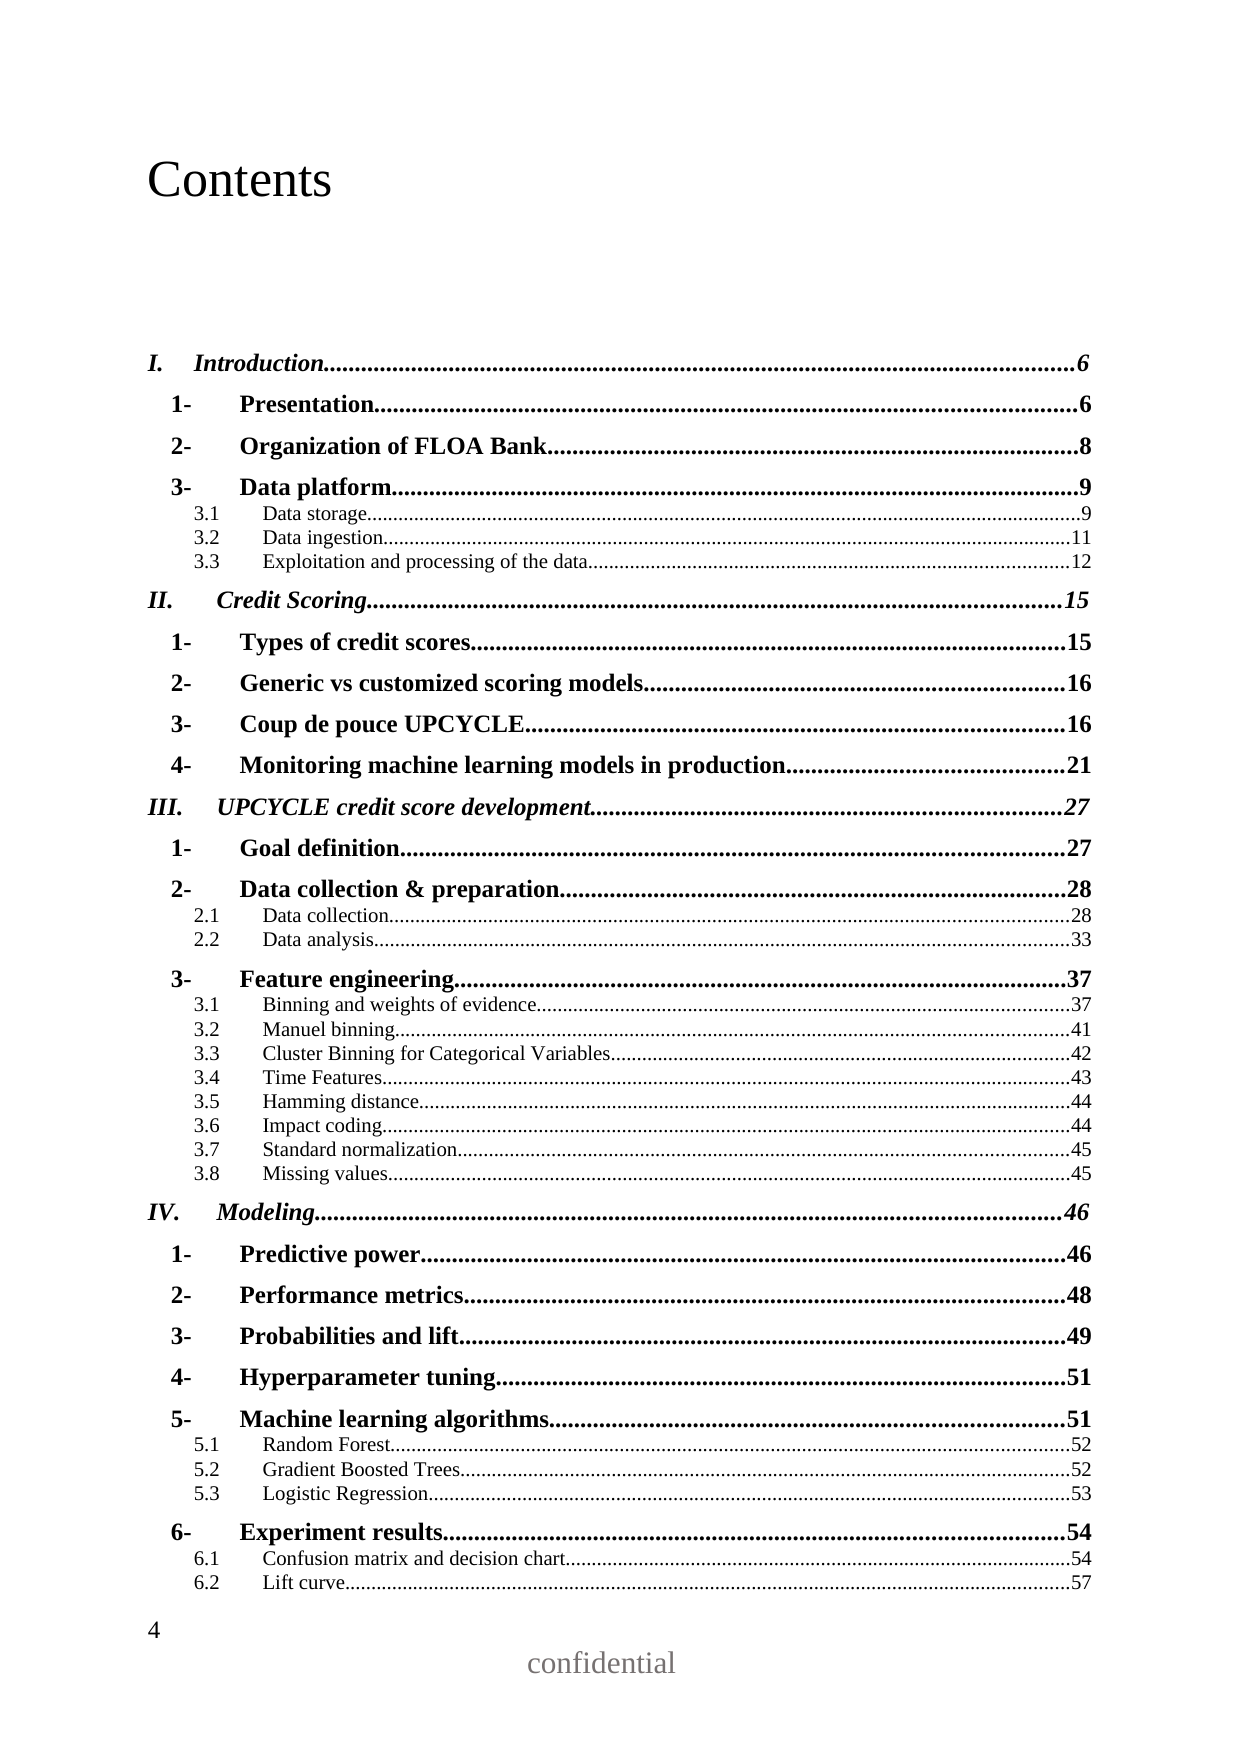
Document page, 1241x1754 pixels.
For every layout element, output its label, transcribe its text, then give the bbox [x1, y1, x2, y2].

text Contents [148, 148, 1093, 207]
